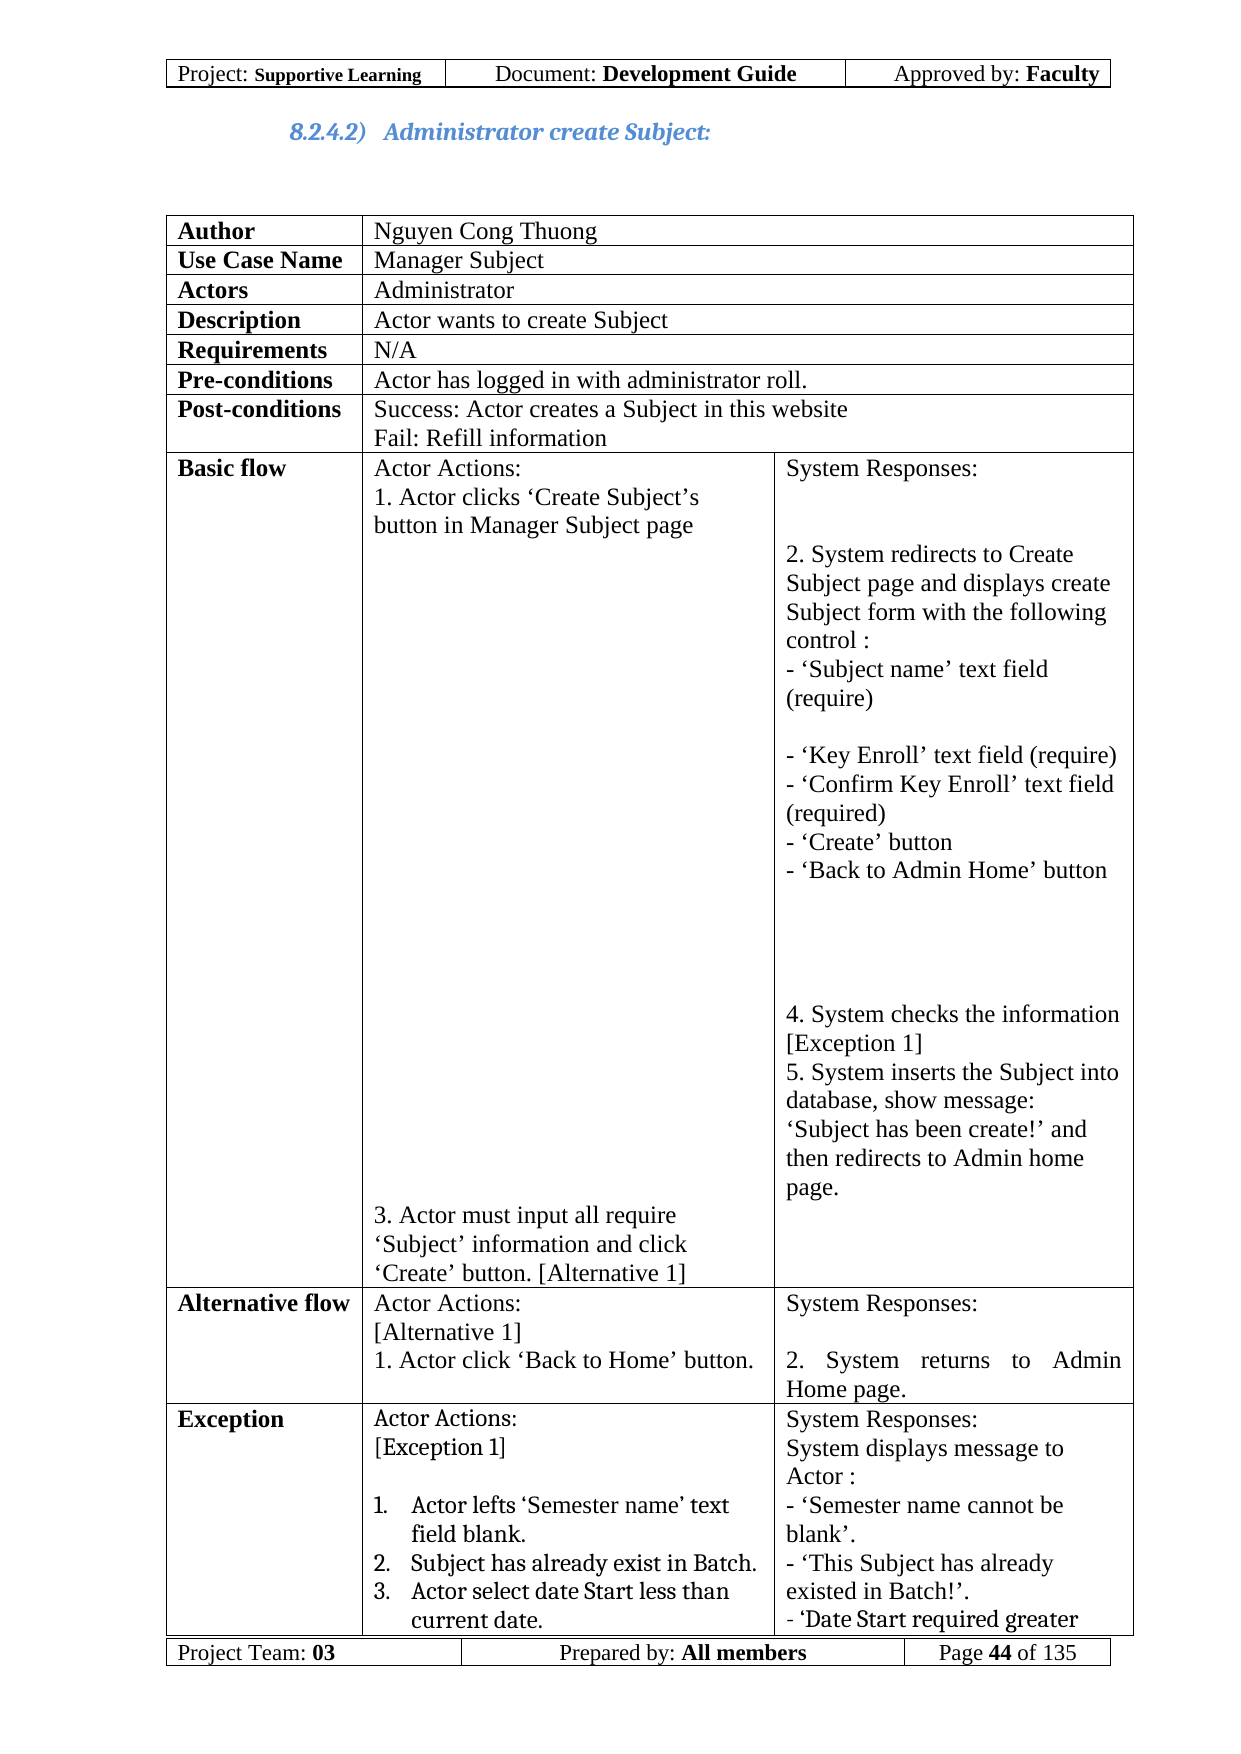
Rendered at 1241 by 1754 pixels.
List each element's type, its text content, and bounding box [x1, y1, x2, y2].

table_cell Actor Actions: [Alternative 1] 1. Actor click ‘Back to Home’ button. [363, 1288, 774, 1403]
table_cell Manager Subject [363, 246, 1133, 274]
table_cell Use Case Name [167, 246, 362, 274]
table_cell Description [167, 305, 362, 334]
table_cell Actor has logged in with administrator roll. [363, 365, 1133, 393]
table_header Author [167, 216, 362, 244]
table_cell System Responses: 2. System returns to Admin Home page. [775, 1288, 1133, 1403]
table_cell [363, 1404, 774, 1635]
table_cell N/A [363, 335, 1133, 364]
table_cell Actors [167, 275, 362, 304]
table_cell Requirements [167, 335, 362, 364]
table_cell Pre-conditions [167, 365, 362, 393]
table_cell System Responses: 2. System redirects to Create Subject page and displays create Subject form with the following control : - ‘Subject name’ text field (require) - ‘Key Enroll’ text field (require) - ‘Confirm Key Enroll’ text field (required) - ‘Create’ button - ‘Back to Admin Home’ button 4. System checks the information [Exception 1] 5. System inserts the Subject into database, show message: ‘Subject has been create!’ and then redirects to Admin home page. [775, 453, 1133, 1287]
table_cell Post-conditions [167, 395, 362, 452]
table_cell Administrator [363, 275, 1133, 304]
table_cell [775, 1404, 1133, 1635]
table_cell Alternative flow [167, 1288, 362, 1403]
table_header Nguyen Cong Thuong [363, 216, 1133, 244]
table_cell Actor Actions: 1. Actor clicks ‘Create Subject’s button in Manager Subject page 3. Actor must input all require ‘Subject’ information and click ‘Create’ button. [Alternative 1] [363, 453, 774, 1287]
table_cell Success: Actor creates a Subject in this website Fail: Refill information [363, 395, 1133, 452]
table_cell Basic flow [167, 453, 362, 1287]
table_cell Actor wants to create Subject [363, 305, 1133, 334]
text Administrator create Subject: [289, 118, 1122, 147]
table_cell Exception [167, 1404, 362, 1635]
